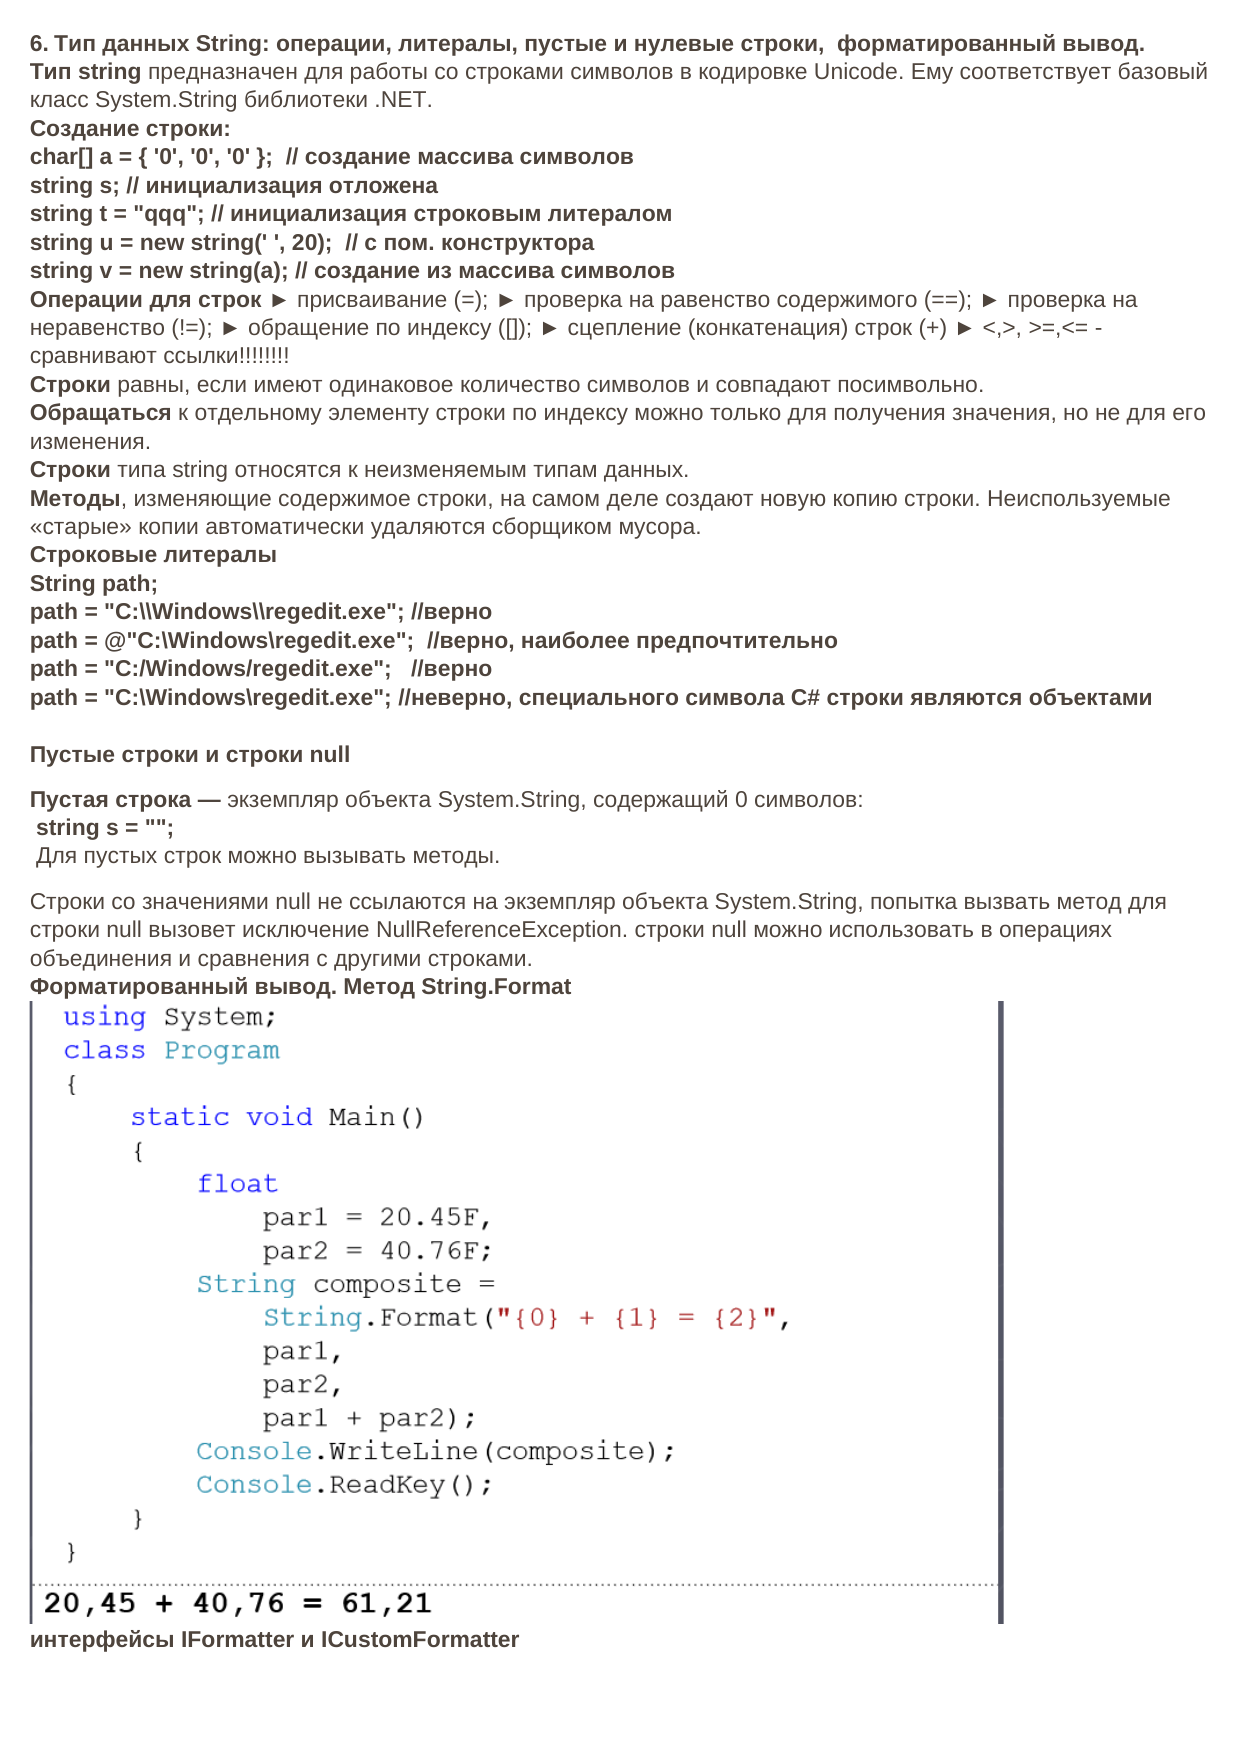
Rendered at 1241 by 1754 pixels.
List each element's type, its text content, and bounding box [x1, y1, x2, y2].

picture [29, 1001, 1004, 1624]
text Пустая строка — экземпляр объекта System.String, содержащий 0 символов: string s = ""; Для пустых строк можно вызывать методы. [29, 786, 1211, 869]
text 6. Тип данных String: операции, литералы, пустые и нулевые строки, форматированный вывод. Тип string предназначен для работы со строками символов в кодировке Unicode. Ему соответствует базовый класс System.String библиотеки .NET. Создание строки: char[] a = { '0', '0', '0' }; // создание массива символов string s; // инициализация отложена string t = "qqq"; // инициализация строковым литералом string u = new string(' ', 20); // с пом. конструктора string v = new string(a); // создание из массива символов Операции для строк ► присваивание (=); ► проверка на равенство содержимого (==); ► проверка на неравенство (!=); ► обращение по индексу ([]); ► сцепление (конкатенация) строк (+) ► <,>, >=,<= - сравнивают ссылки!!!!!!!! Строки равны, если имеют одинаковое количество символов и совпадают посимвольно. Обращаться к отдельному элементу строки по индексу можно только для получения значения, но не для его изменения. Строки типа string относятся к неизменяемым типам данных. Методы, изменяющие содержимое строки, на самом деле создают новую копию строки. Неиспользуемые «старые» копии автоматически удаляются сборщиком мусора. Строковые литералы String path; path = "C:\\Windows\\regedit.exe"; //верно path = @"C:\Windows\regedit.exe"; //верно, наиболее предпочтительно path = "C:/Windows/regedit.exe"; //верно path = "C:\Windows\regedit.exe"; //неверно, специального символа C# строки являются объектами Пустые строки и строки null [29, 29, 1211, 767]
